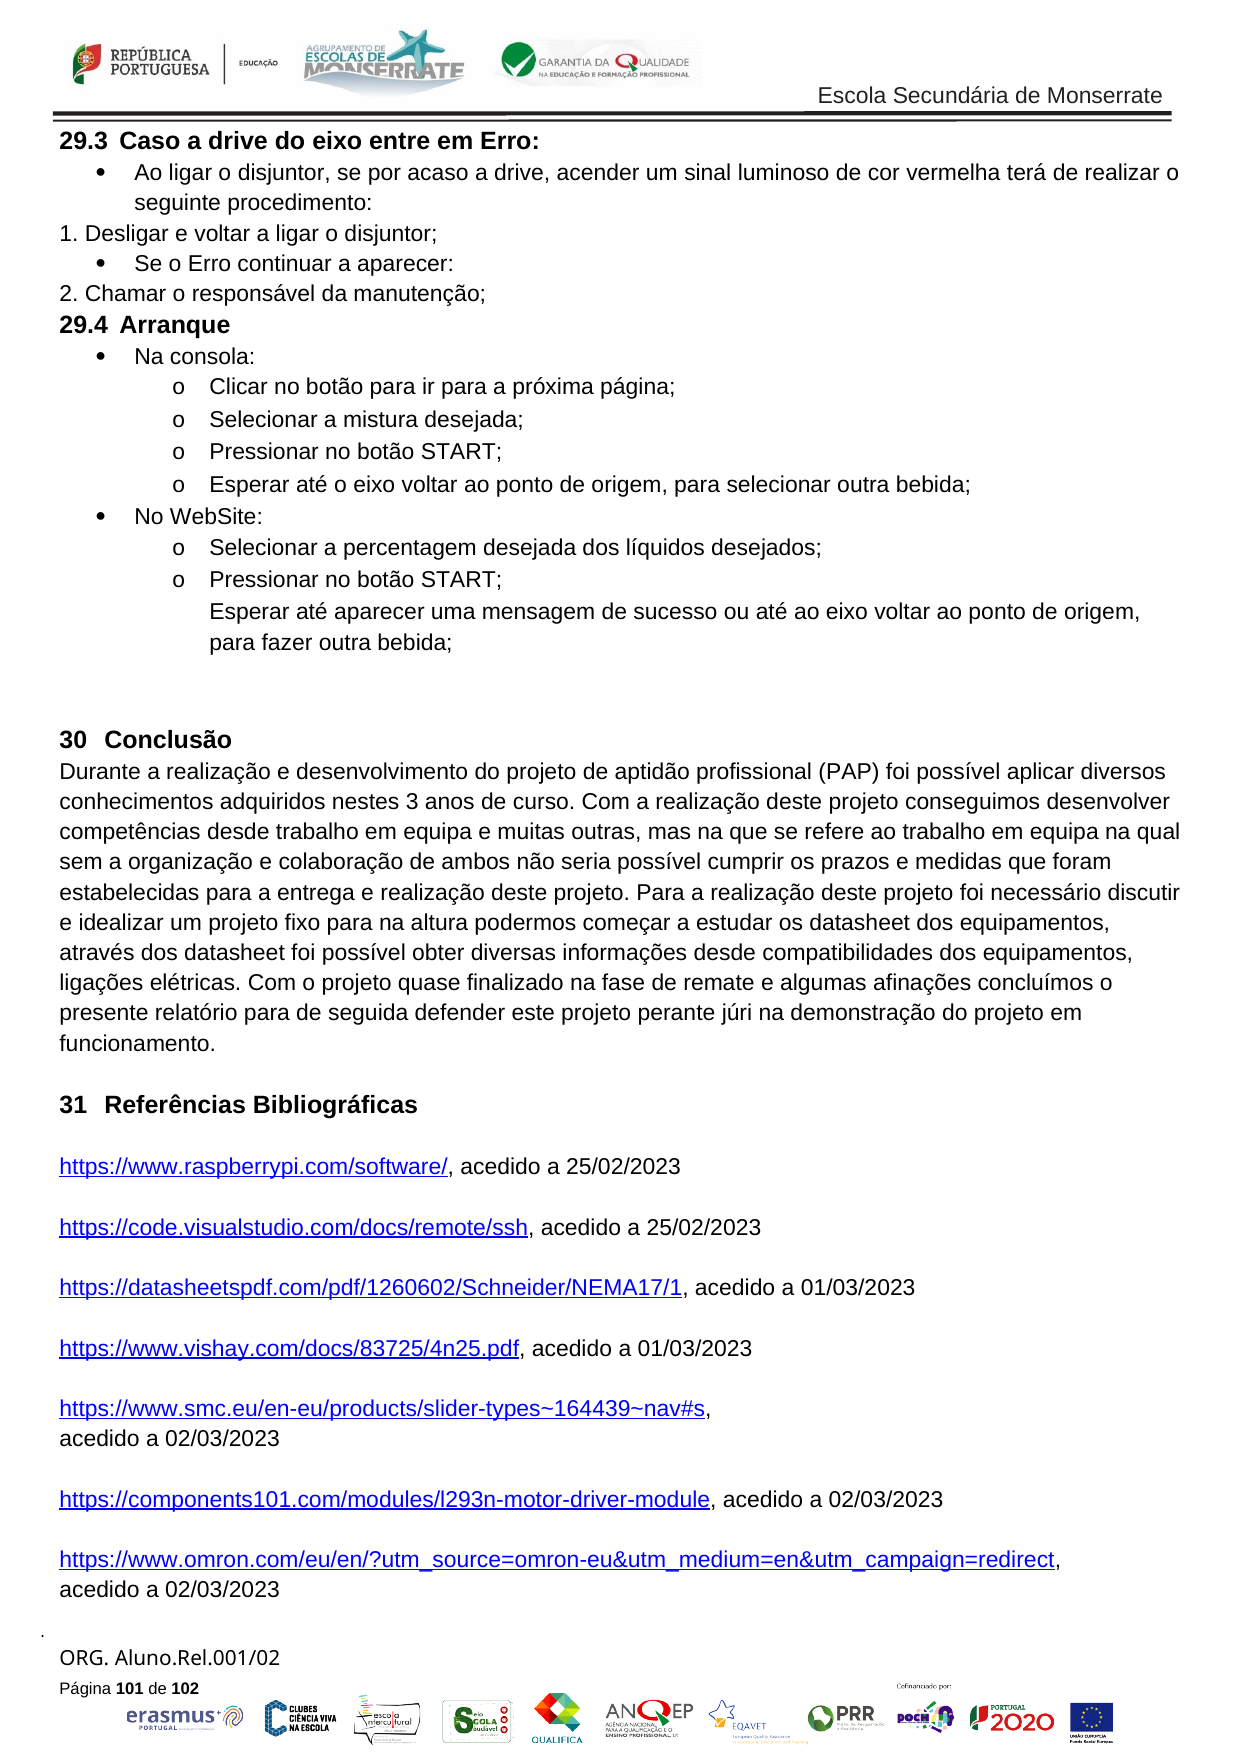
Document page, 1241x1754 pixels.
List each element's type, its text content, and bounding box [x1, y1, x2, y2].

text https://www.smc.eu/en-eu/products/slider-types~164439~nav#s, [59, 1395, 1181, 1421]
picture [59, 24, 703, 104]
list Se o Erro continuar a aparecer: [97, 250, 1181, 276]
list Pressionar no botão START; Esperar até aparecer uma mensagem de sucesso ou até ao eixo voltar ao ponto de origem, para fazer outra bebida; [172, 566, 1181, 655]
list No WebSite: [97, 503, 1181, 530]
list Clicar no botão para ir para a próxima página; [172, 373, 1181, 402]
subtitle Conclusão [59, 725, 963, 753]
text https://code.visualstudio.com/docs/remote/ssh, acedido a 25/02/2023 [59, 1214, 1181, 1240]
text 1. Desligar e voltar a ligar o disjuntor; [59, 219, 1181, 246]
text https://www.omron.com/eu/en/?utm_source=omron-eu&utm_medium=en&utm_campaign=redirect, [59, 1546, 1181, 1572]
text acedido a 02/03/2023 [59, 1576, 1181, 1602]
text Durante a realização e desenvolvimento do projeto de aptidão profissional (PAP) foi possível aplicar diversos conhecimentos adquiridos nestes 3 anos de curso. Com a realização deste projeto conseguimos desenvolver competências desde trabalho em equipa e muitas outras, mas na que se refere ao trabalho em equipa na qual sem a organização e colaboração de ambos não seria possível cumprir os prazos e medidas que foram estabelecidas para a entrega e realização deste projeto. Para a realização deste projeto foi necessário discutir e idealizar um projeto fixo para na altura podermos começar a estudar os datasheet dos equipamentos, através dos datasheet foi possível obter diversas informações desde compatibilidades dos equipamentos, ligações elétricas. Com o projeto quase finalizado na fase de remate e algumas afinações concluímos o presente relatório para de seguida defender este projeto perante júri na demonstração do projeto em funcionamento. [59, 758, 1181, 1056]
text 2. Chamar o responsável da manutenção; [59, 280, 1181, 306]
text https://www.raspberrypi.com/software/, acedido a 25/02/2023 [59, 1153, 1181, 1179]
list Pressionar no botão START; [172, 438, 1181, 467]
text https://datasheetspdf.com/pdf/1260602/Schneider/NEMA17/1, acedido a 01/03/2023 [59, 1274, 1181, 1300]
picture [127, 1679, 1113, 1754]
list Na consola: [97, 343, 1181, 369]
text acedido a 02/03/2023 [59, 1425, 1181, 1451]
list Ao ligar o disjuntor, se por acaso a drive, acender um sinal luminoso de cor vermelha terá de realizar o seguinte procedimento: [97, 159, 1181, 216]
subtitle Caso a drive do eixo entre em Erro: [59, 108, 963, 155]
text https://components101.com/modules/l293n-motor-driver-module, acedido a 02/03/2023 [59, 1486, 1181, 1512]
subtitle Referências Bibliográficas [59, 1090, 963, 1119]
list Selecionar a mistura desejada; [172, 406, 1181, 434]
list Esperar até o eixo voltar ao ponto de origem, para selecionar outra bebida; [172, 471, 1181, 499]
text https://www.vishay.com/docs/83725/4n25.pdf, acedido a 01/03/2023 [59, 1334, 1181, 1361]
list Selecionar a percentagem desejada dos líquidos desejados; [172, 533, 1181, 562]
subtitle Arranque [59, 310, 963, 339]
